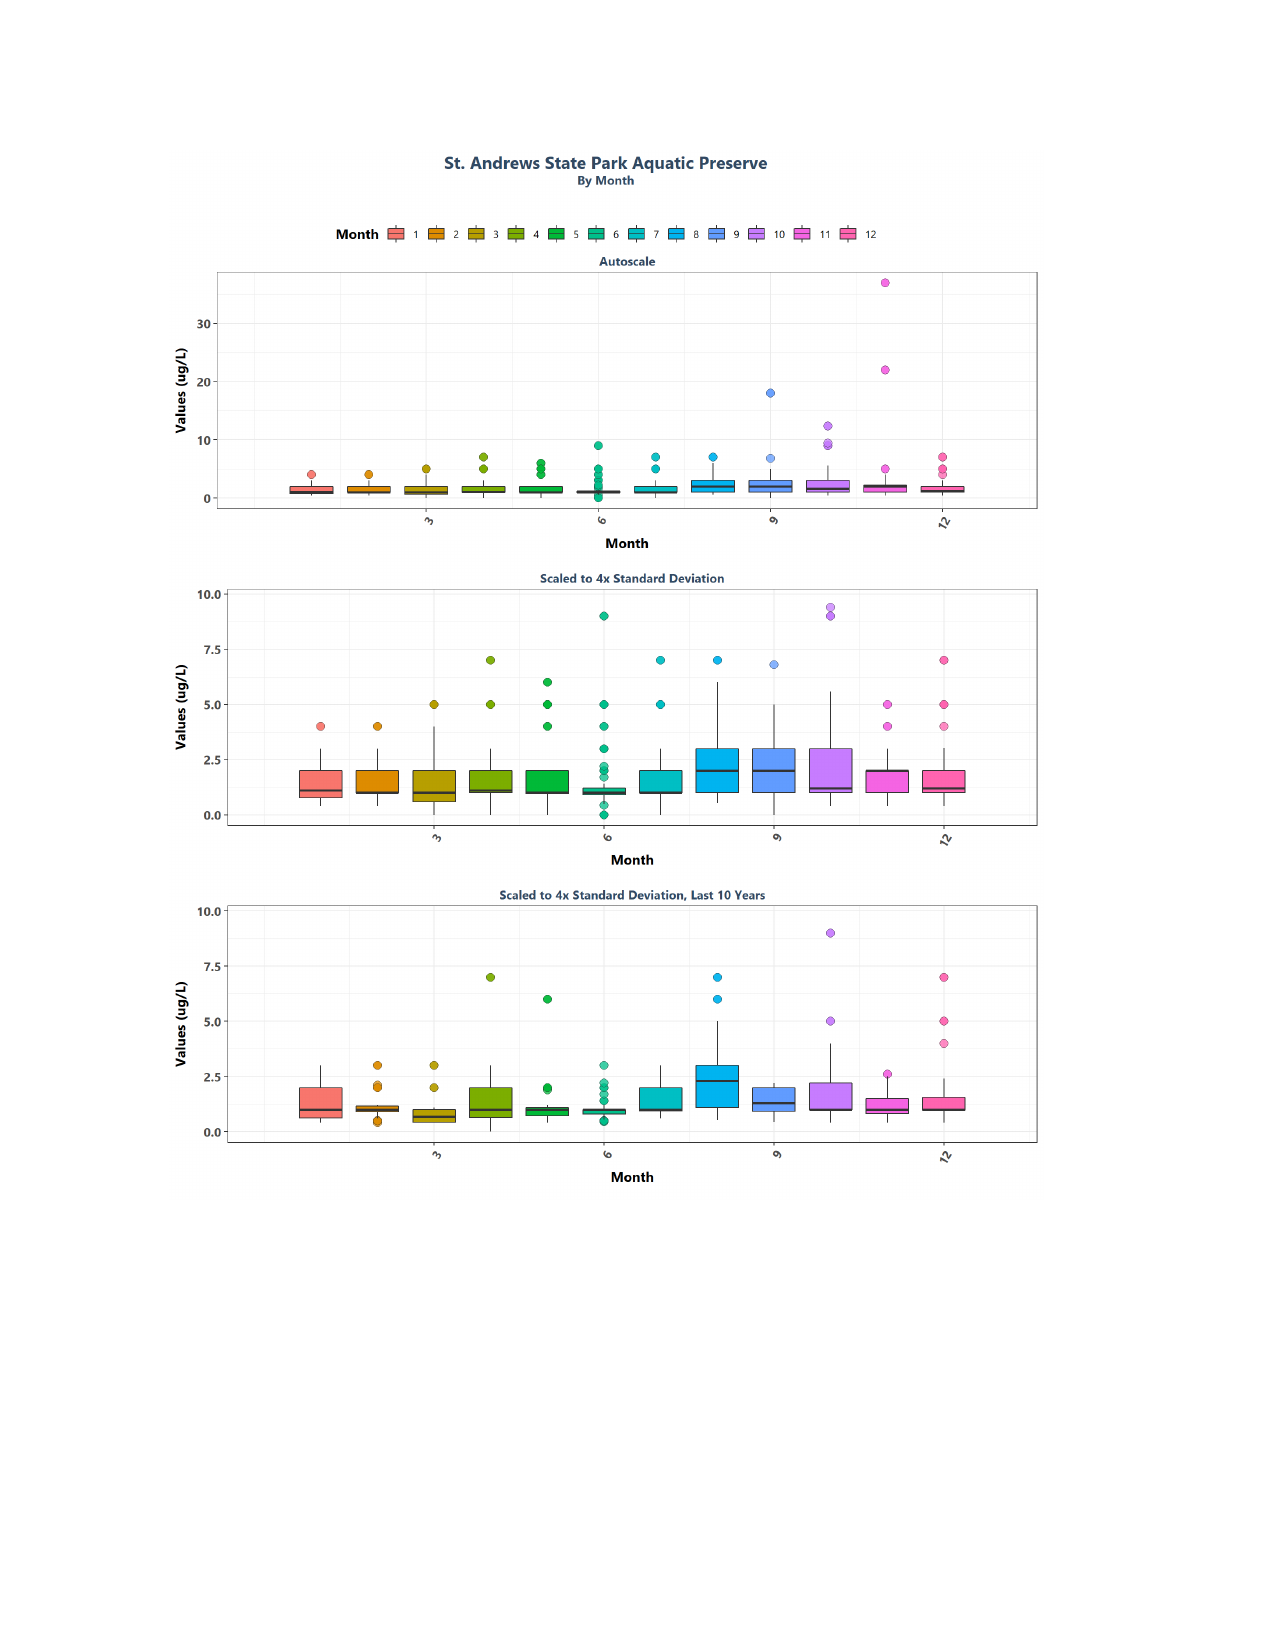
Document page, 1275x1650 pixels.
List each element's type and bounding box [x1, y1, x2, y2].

picture [168, 150, 1044, 1200]
